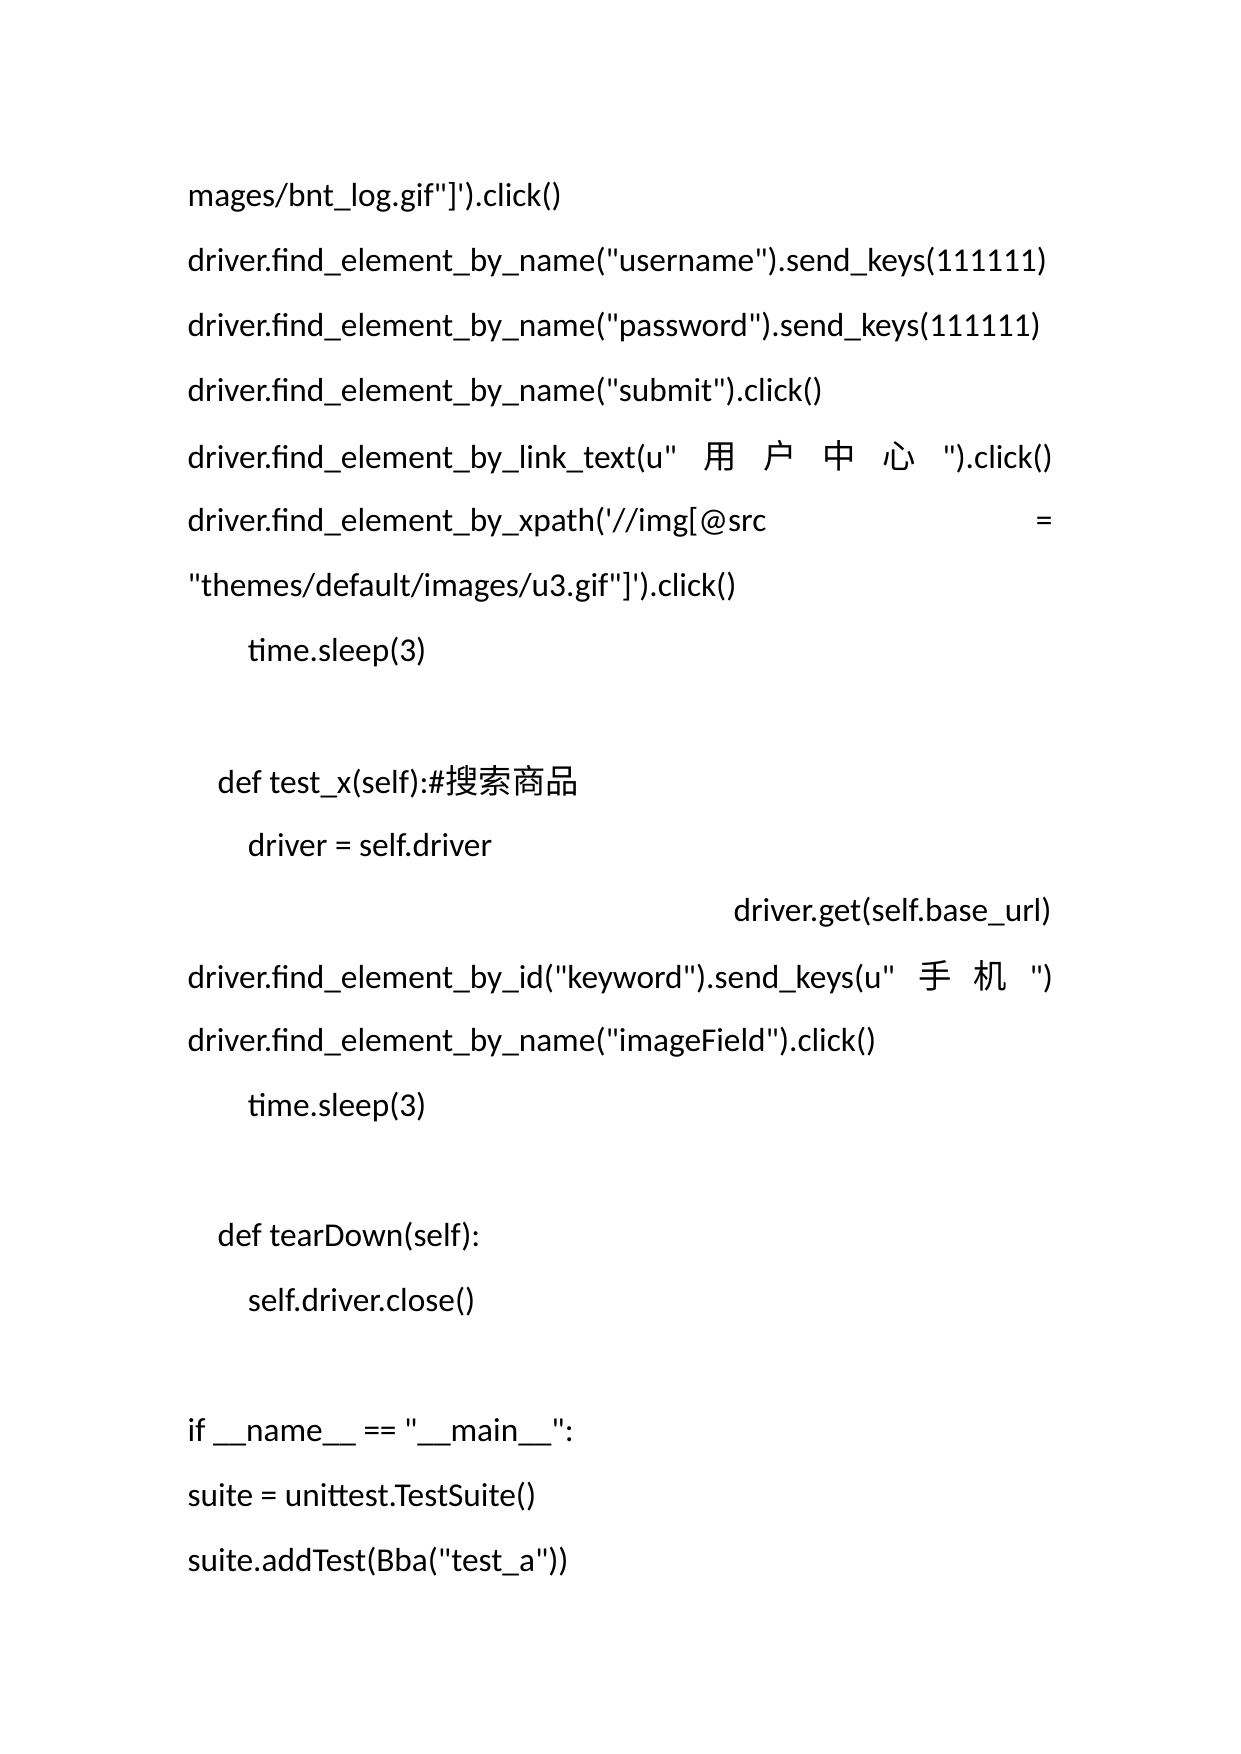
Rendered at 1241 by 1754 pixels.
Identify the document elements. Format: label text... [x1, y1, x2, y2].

text time.sleep(3) [187, 617, 1053, 682]
text if __name__ == "__main__": [187, 1397, 1053, 1462]
text suite.addTest(Bba("test_a")) [187, 1527, 1053, 1592]
text driver = self.driver [187, 812, 1053, 877]
text driver.get(self.base_url) driver.find_element_by_id("keyword").send_keys(u"手机") driver.find_element_by_name("imageField").click() [187, 877, 1053, 1072]
text def tearDown(self): [187, 1202, 1053, 1267]
text self.driver.close() [187, 1267, 1053, 1332]
text def test_x(self):#搜索商品 [187, 747, 1053, 812]
text suite = unittest.TestSuite() [187, 1462, 1053, 1527]
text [187, 162, 1053, 617]
text time.sleep(3) [187, 1072, 1053, 1137]
